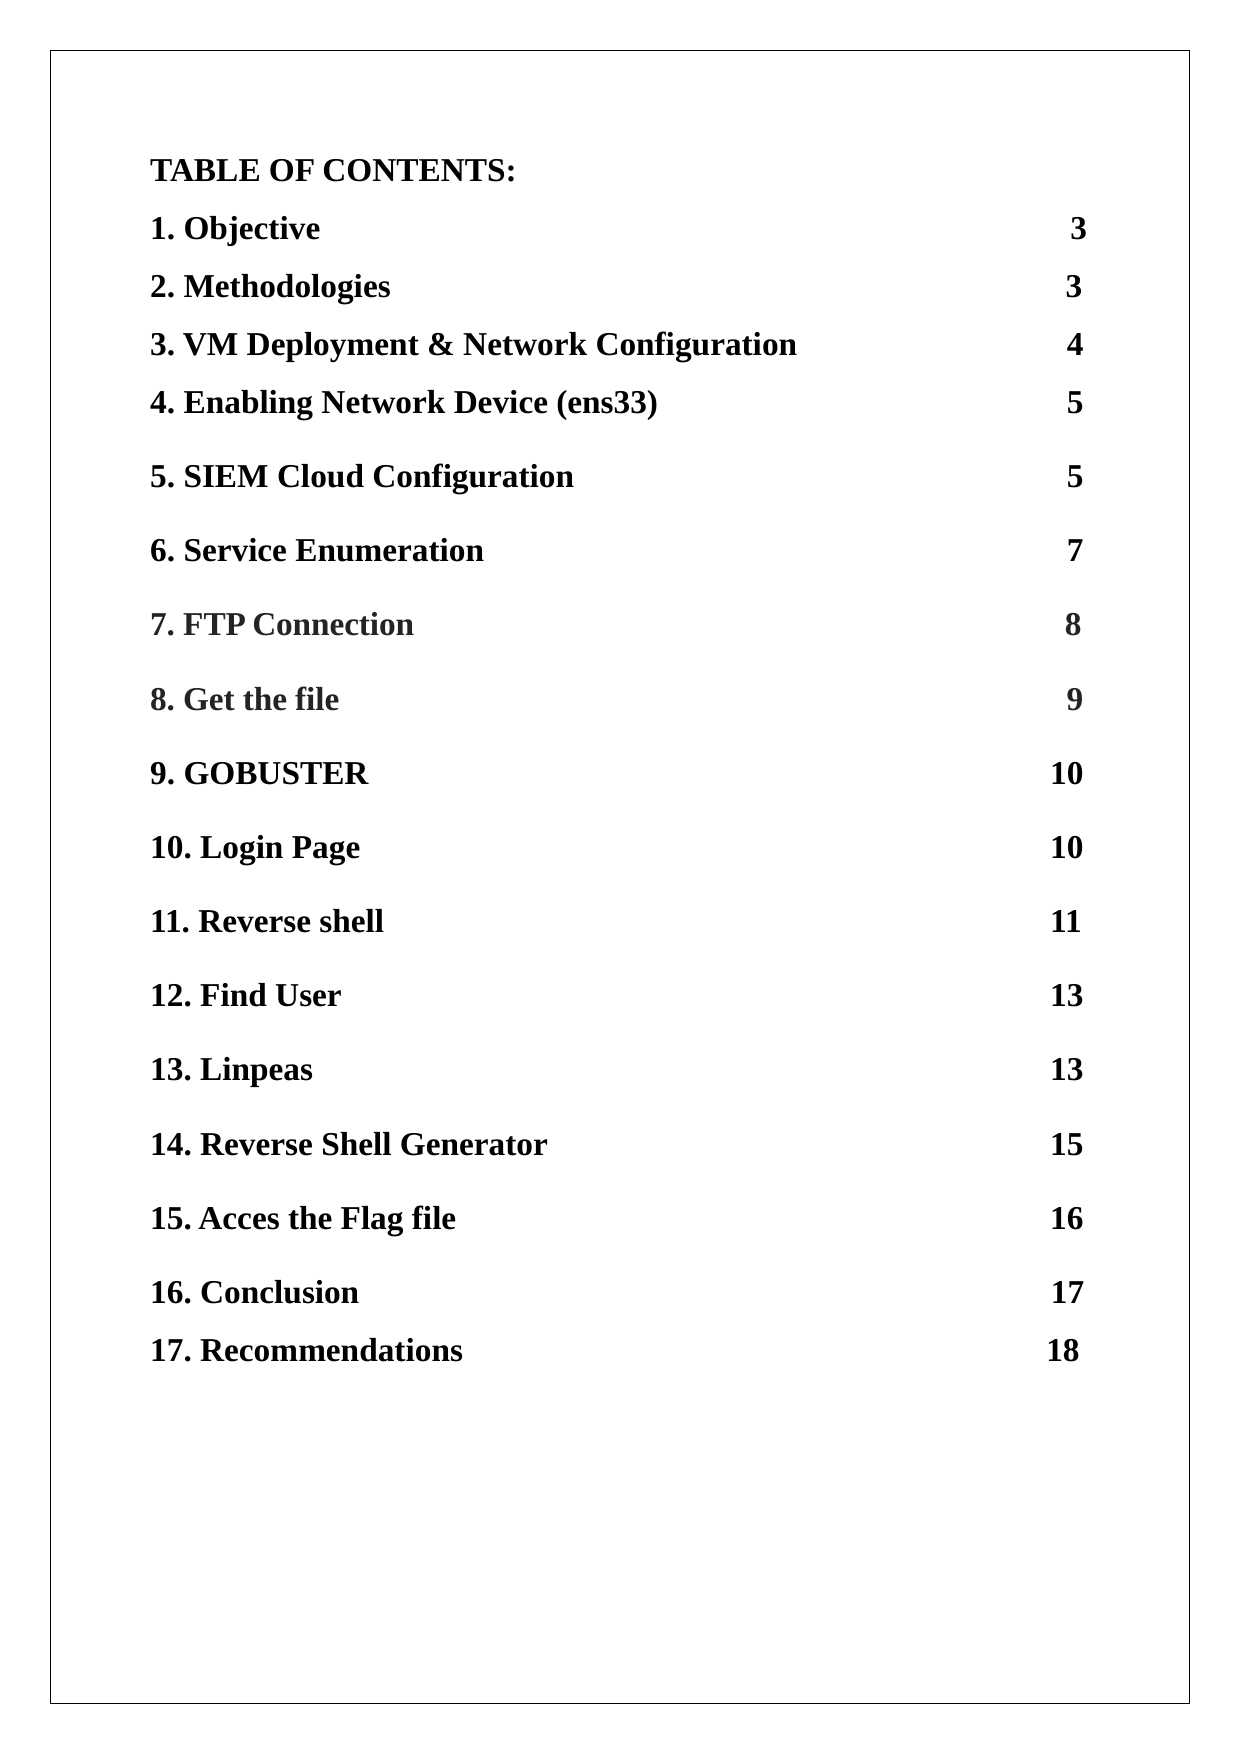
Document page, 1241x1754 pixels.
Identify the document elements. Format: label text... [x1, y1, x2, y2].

text 8. Get the file 9 [150, 679, 1090, 717]
text 5. SIEM Cloud Configuration 5 [150, 456, 1090, 494]
text 11. Reverse shell 11 [150, 901, 1090, 939]
text 3. VM Deployment & Network Configuration 4 [150, 324, 1090, 362]
text 2. Methodologies 3 [150, 266, 1090, 304]
text 6. Service Enumeration 7 [150, 530, 1090, 569]
text 4. Enabling Network Device (ens33) 5 [150, 382, 1090, 420]
text 17. Recommendations 18 [150, 1330, 1090, 1368]
text TABLE OF CONTENTS: [150, 150, 1090, 188]
text 9. GOBUSTER 10 [150, 753, 1090, 791]
text 10. Login Page 10 [150, 827, 1090, 865]
text 7. FTP Connection 8 [150, 604, 1090, 643]
text 13. Linpeas 13 [150, 1049, 1090, 1088]
text 12. Find User 13 [150, 975, 1090, 1014]
text 16. Conclusion 17 [150, 1272, 1090, 1310]
text 14. Reverse Shell Generator 15 [150, 1124, 1090, 1162]
text 1. Objective 3 [150, 208, 1090, 246]
text 15. Acces the Flag file 16 [150, 1198, 1090, 1236]
